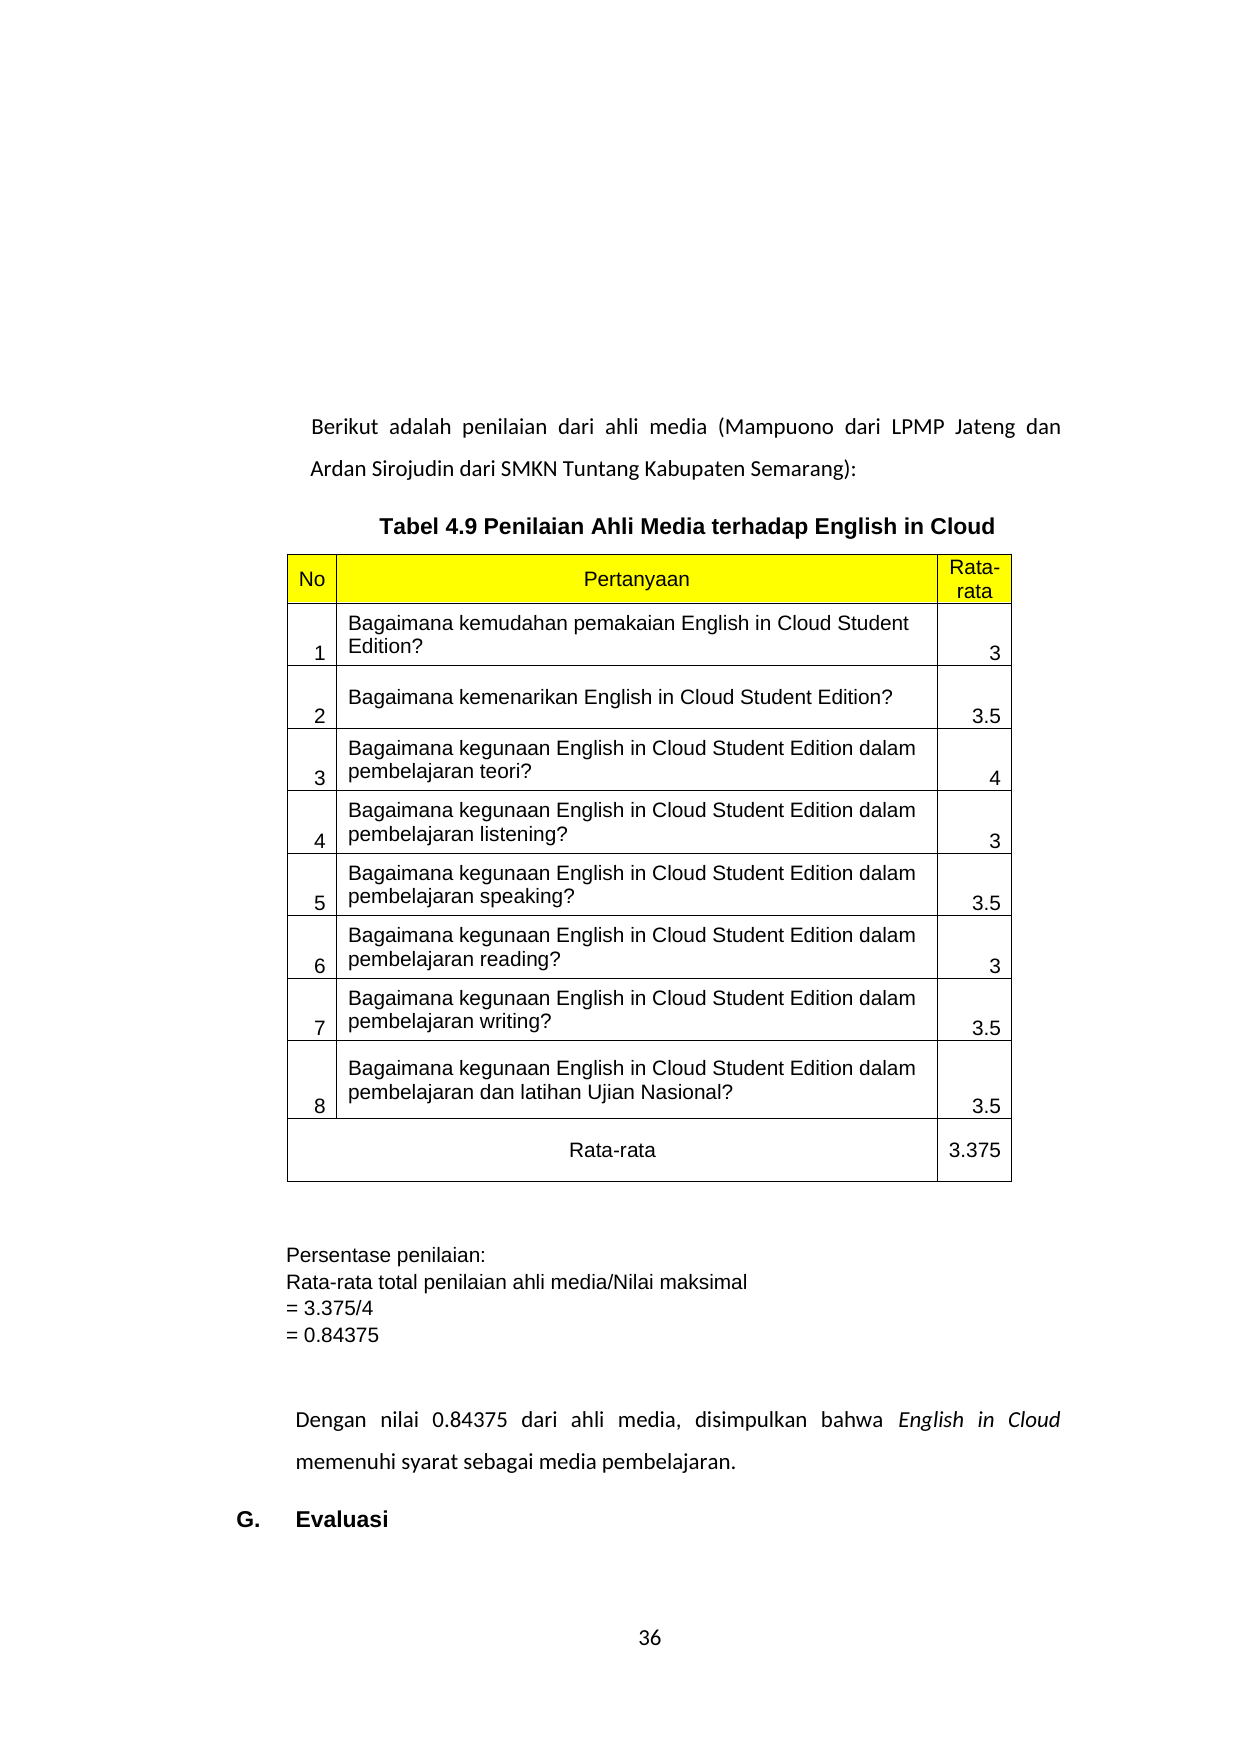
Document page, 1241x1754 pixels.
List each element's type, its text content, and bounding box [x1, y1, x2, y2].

table_cell 3 [938, 916, 1011, 977]
table_cell 8 [288, 1041, 336, 1118]
table_cell = 3.375/4 [275, 1294, 969, 1320]
table_cell 6 [288, 916, 336, 977]
table_cell Bagaimana kemenarikan English in Cloud Student Edition? [337, 666, 937, 727]
text Dengan nilai 0.84375 dari ahli media, disimpulkan bahwa English in Cloud memenuhi syarat sebagai media pembelajaran. [295, 1405, 1063, 1475]
table_cell 2 [288, 666, 336, 727]
list Evaluasi [236, 1506, 1063, 1532]
table_cell 7 [288, 979, 336, 1040]
table_cell Bagaimana kegunaan English in Cloud Student Edition dalam pembelajaran dan latihan Ujian Nasional? [337, 1041, 937, 1118]
table_cell 3.5 [938, 979, 1011, 1040]
table_cell Rata-rata total penilaian ahli media/Nilai maksimal [275, 1267, 969, 1293]
table_cell 3.375 [938, 1119, 1011, 1181]
table_cell 3 [938, 791, 1011, 852]
table_cell 3.5 [938, 854, 1011, 915]
table_cell = 0.84375 [275, 1320, 969, 1347]
table_header Rata-rata [938, 555, 1011, 602]
table_header No [288, 555, 336, 602]
table_cell 3 [938, 604, 1011, 665]
table_cell 3 [288, 729, 336, 790]
table_header Persentase penilaian: [275, 1240, 969, 1267]
table_header Pertanyaan [337, 555, 937, 602]
table_cell Bagaimana kemudahan pemakaian English in Cloud Student Edition? [337, 604, 937, 665]
text Berikut adalah penilaian dari ahli media (Mampuono dari LPMP Jateng dan Ardan Sirojudin dari SMKN Tuntang Kabupaten Semarang): [310, 412, 1063, 482]
table_cell 3.5 [938, 666, 1011, 727]
table_cell Bagaimana kegunaan English in Cloud Student Edition dalam pembelajaran teori? [337, 729, 937, 790]
table_cell 1 [288, 604, 336, 665]
table_cell 5 [288, 854, 336, 915]
table_cell 4 [938, 729, 1011, 790]
table_cell Bagaimana kegunaan English in Cloud Student Edition dalam pembelajaran writing? [337, 979, 937, 1040]
table_cell Bagaimana kegunaan English in Cloud Student Edition dalam pembelajaran speaking? [337, 854, 937, 915]
list Tabel 4.9 Penilaian Ahli Media terhadap English in Cloud [236, 513, 1063, 539]
table_cell 4 [288, 791, 336, 852]
table_cell 3.5 [938, 1041, 1011, 1118]
table_cell Rata-rata [288, 1119, 937, 1181]
table_cell Bagaimana kegunaan English in Cloud Student Edition dalam pembelajaran reading? [337, 916, 937, 977]
table_cell Bagaimana kegunaan English in Cloud Student Edition dalam pembelajaran listening? [337, 791, 937, 852]
